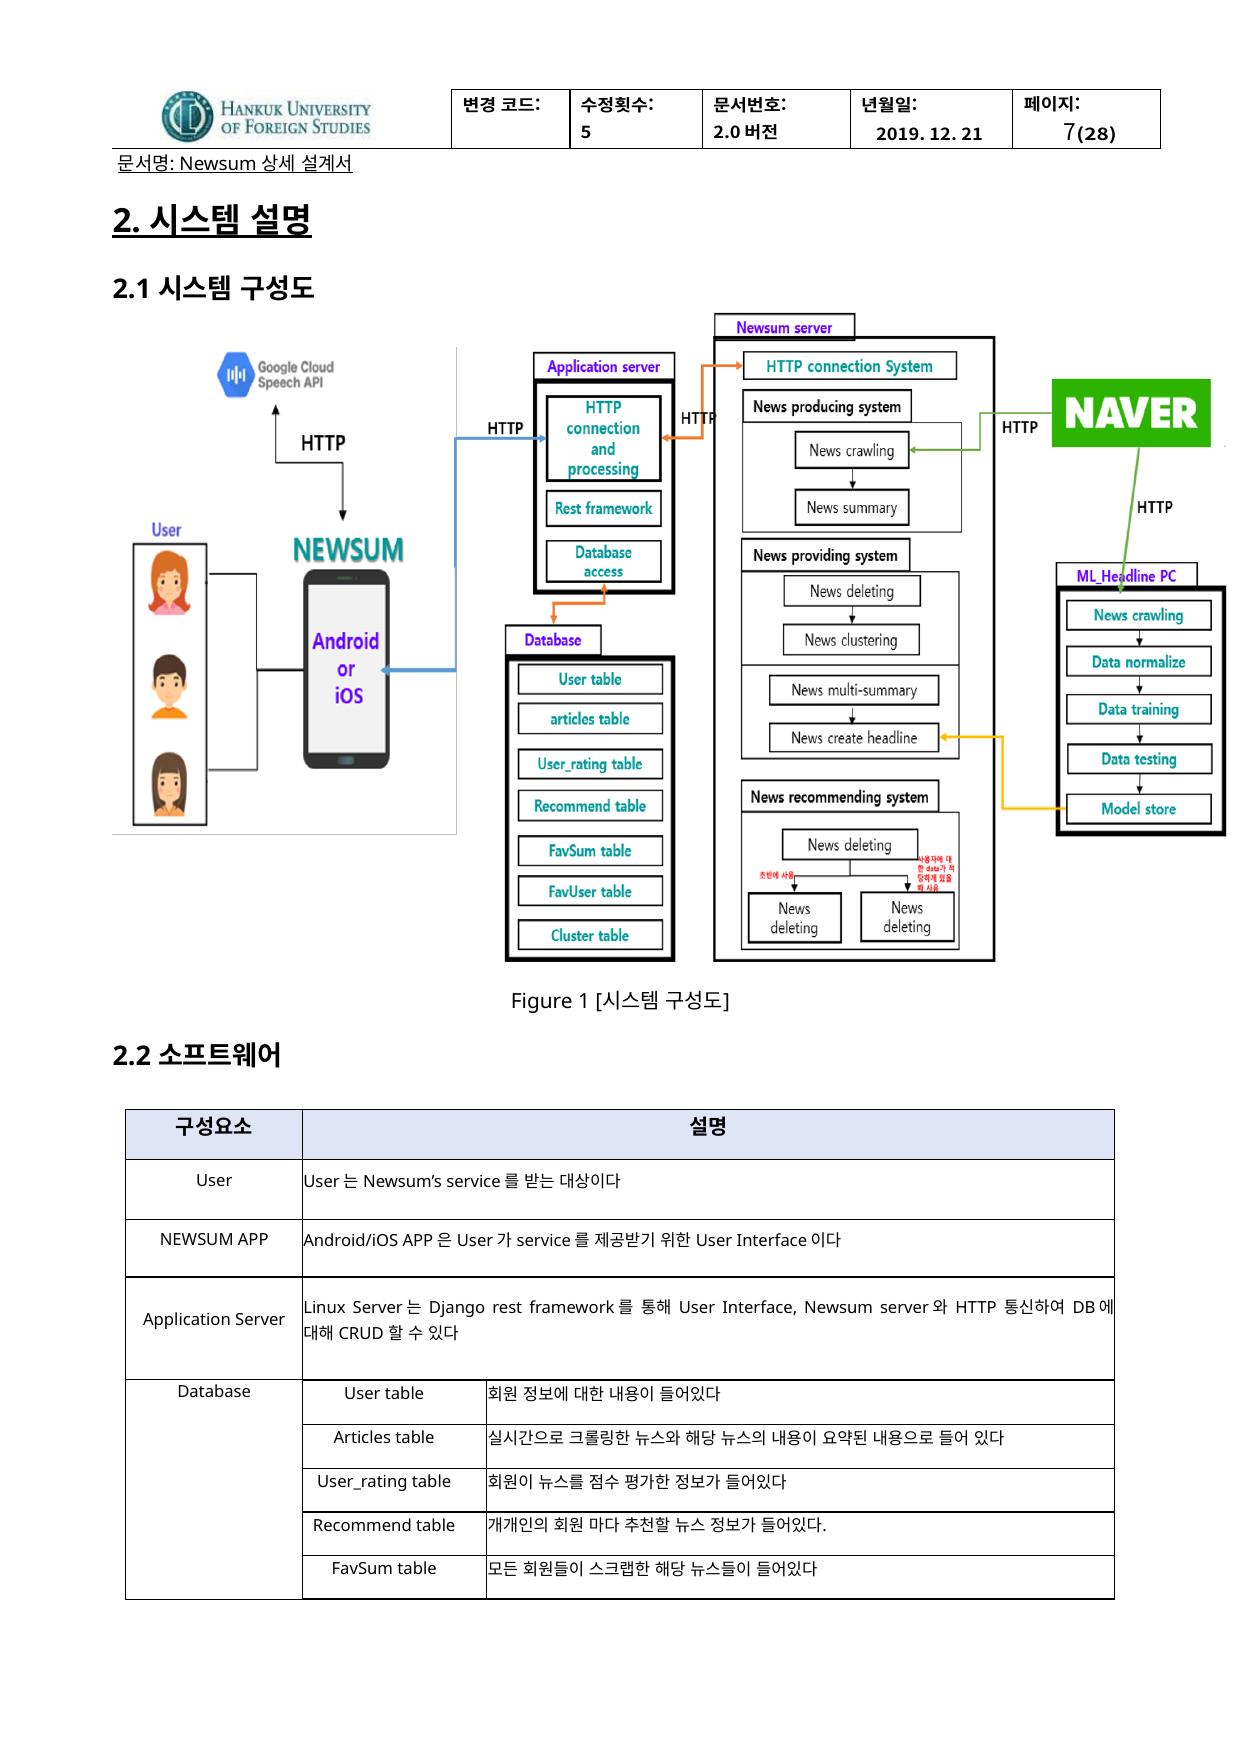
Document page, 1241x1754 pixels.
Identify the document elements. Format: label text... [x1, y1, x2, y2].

table_cell [303, 1513, 486, 1555]
picture [159, 89, 377, 144]
table_cell User [126, 1160, 302, 1219]
table_cell [303, 1469, 486, 1511]
table_cell [487, 1469, 1114, 1511]
table_cell Linux Server는 Django rest framework를 통해 User Interface, Newsum server와 HTTP 통신하여 DB에 대해 CRUD 할 수 있다 [303, 1278, 1114, 1379]
table_cell [487, 1556, 1114, 1598]
table_cell [303, 1425, 486, 1468]
table_header 설명 [303, 1110, 1114, 1159]
table_header 구성요소 [126, 1110, 302, 1159]
subtitle 2. 시스템 설명 [112, 194, 1128, 243]
table_cell [303, 1556, 486, 1598]
table_cell User는 Newsum’s service를 받는 대상이다 [303, 1160, 1114, 1219]
table_cell [487, 1381, 1114, 1424]
table_cell Database [126, 1380, 302, 1598]
table_cell [303, 1381, 486, 1424]
table_cell [487, 1425, 1114, 1468]
table_cell Android/iOS APP은 User가 service를 제공받기 위한 User Interface이다 [303, 1220, 1114, 1276]
table_cell NEWSUM APP [126, 1220, 302, 1276]
table_cell [487, 1513, 1114, 1555]
subtitle 2.2 소프트웨어 [112, 1033, 1128, 1073]
table_cell Application Server [126, 1278, 302, 1379]
picture [112, 309, 1233, 966]
text Figure 1 [시스템 구성도] [112, 984, 1128, 1014]
subtitle 2.1 시스템 구성도 [112, 267, 1128, 306]
